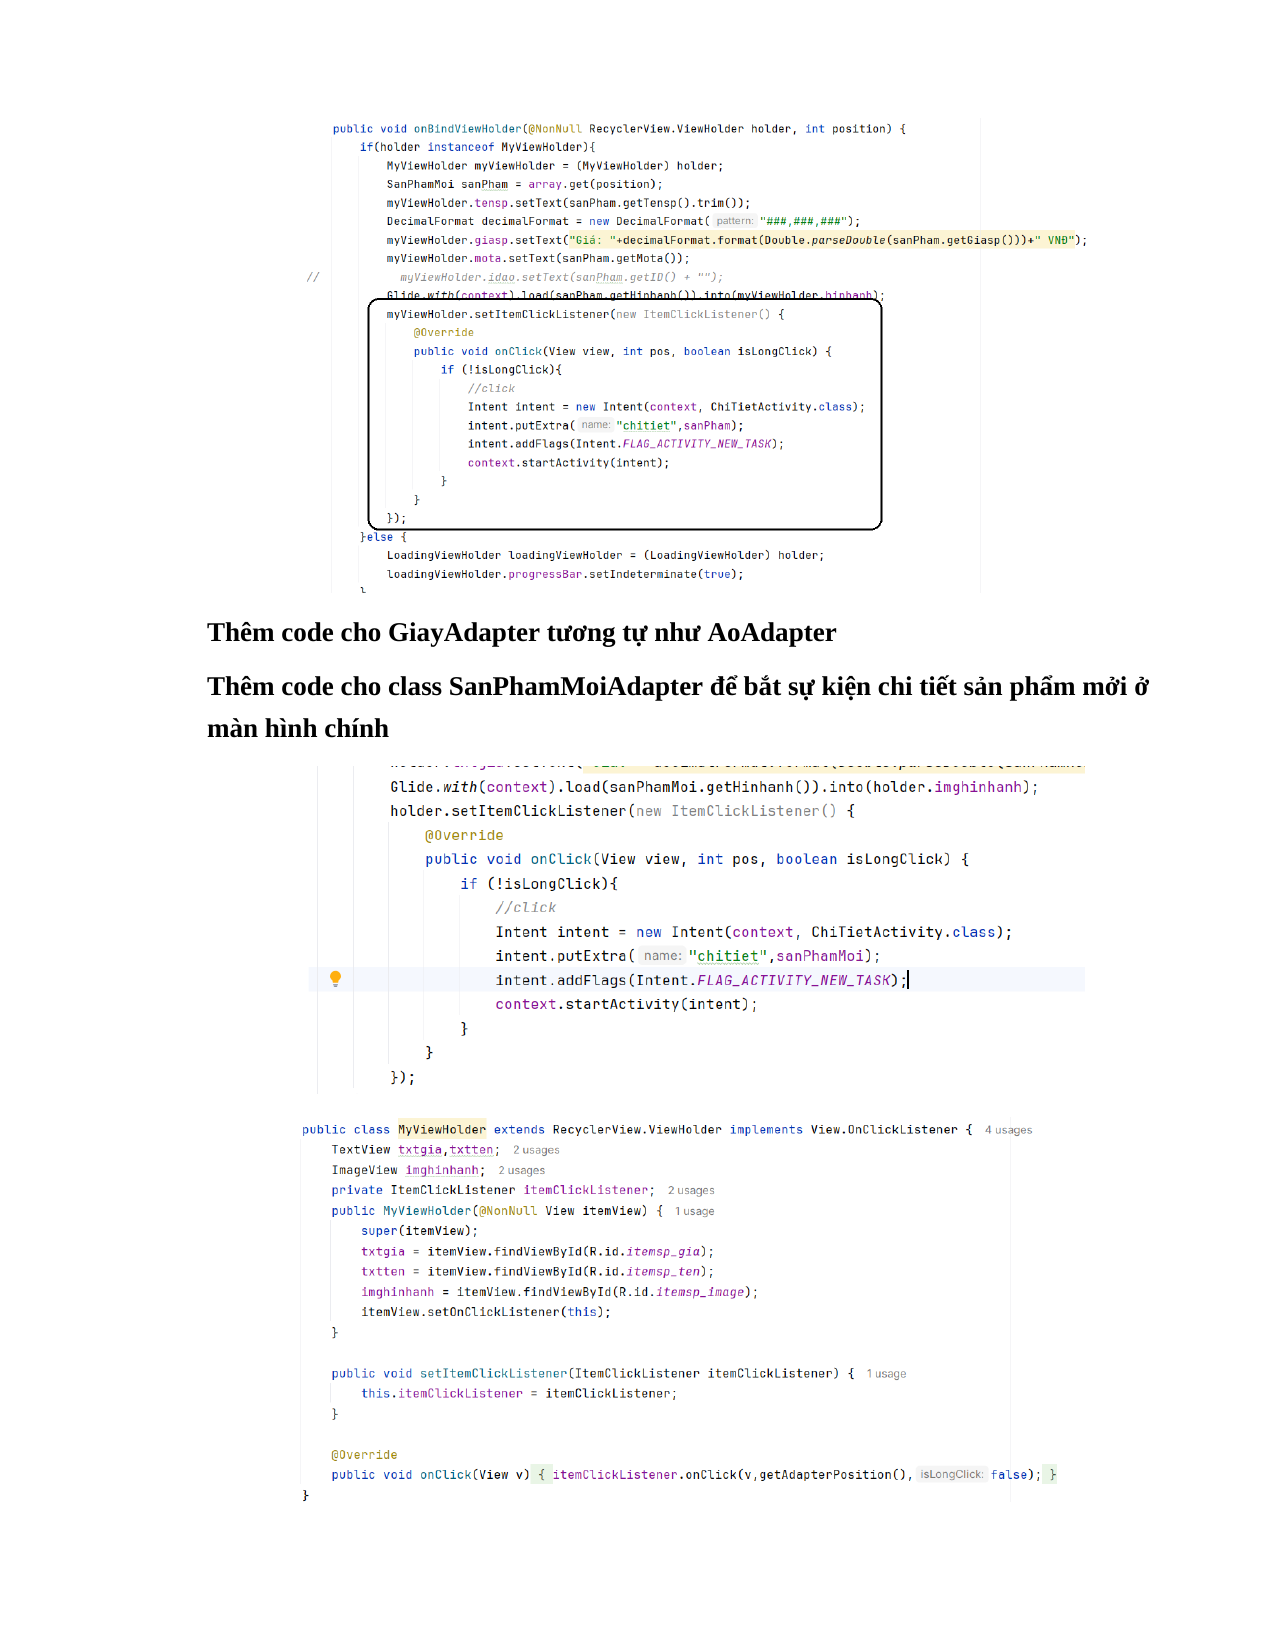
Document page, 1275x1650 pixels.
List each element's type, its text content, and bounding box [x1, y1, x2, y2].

picture [305, 118, 1088, 593]
picture [308, 766, 1085, 1094]
text Thêm code cho class SanPhamMoiAdapter để bắt sự kiện chi tiết sản phẩm mởi ở màn hình chính [207, 670, 1186, 743]
text Thêm code cho GiayAdapter tương tự như AoAdapter [207, 616, 1186, 647]
picture [298, 1117, 1095, 1502]
